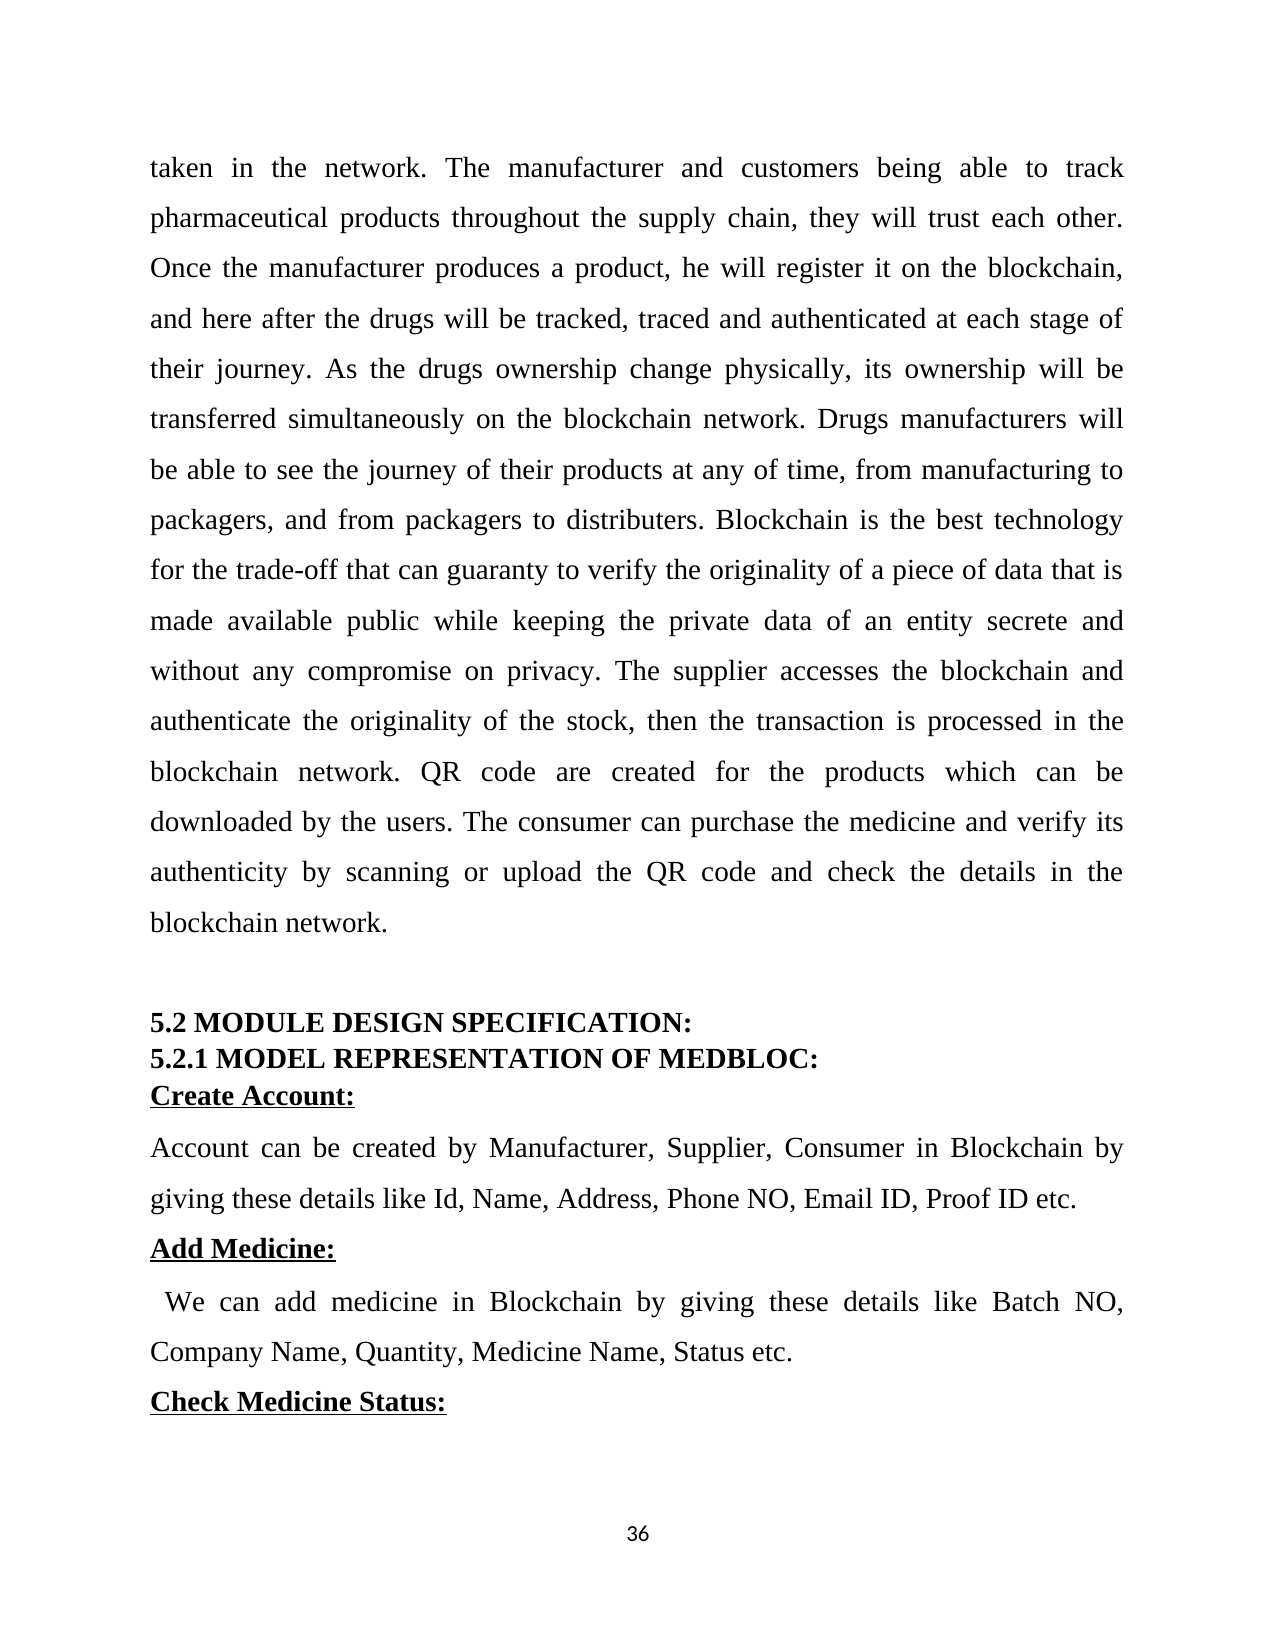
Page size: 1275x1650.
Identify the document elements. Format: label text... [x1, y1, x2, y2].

text Check Medicine Status: [150, 1384, 1125, 1418]
text Add Medicine: [150, 1231, 1125, 1264]
text Account can be created by Manufacturer, Supplier, Consumer in Blockchain by giving these details like Id, Name, Address, Phone NO, Email ID, Proof ID etc. [150, 1130, 1125, 1214]
text 5.2 MODULE DESIGN SPECIFICATION: [150, 1005, 1125, 1039]
text Create Account: [150, 1078, 1125, 1111]
text We can add medicine in Blockchain by giving these details like Batch NO, Company Name, Quantity, Medicine Name, Status etc. [150, 1284, 1125, 1368]
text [150, 150, 1125, 938]
text 5.2.1 MODEL REPRESENTATION OF MEDBLOC: [150, 1041, 1125, 1075]
